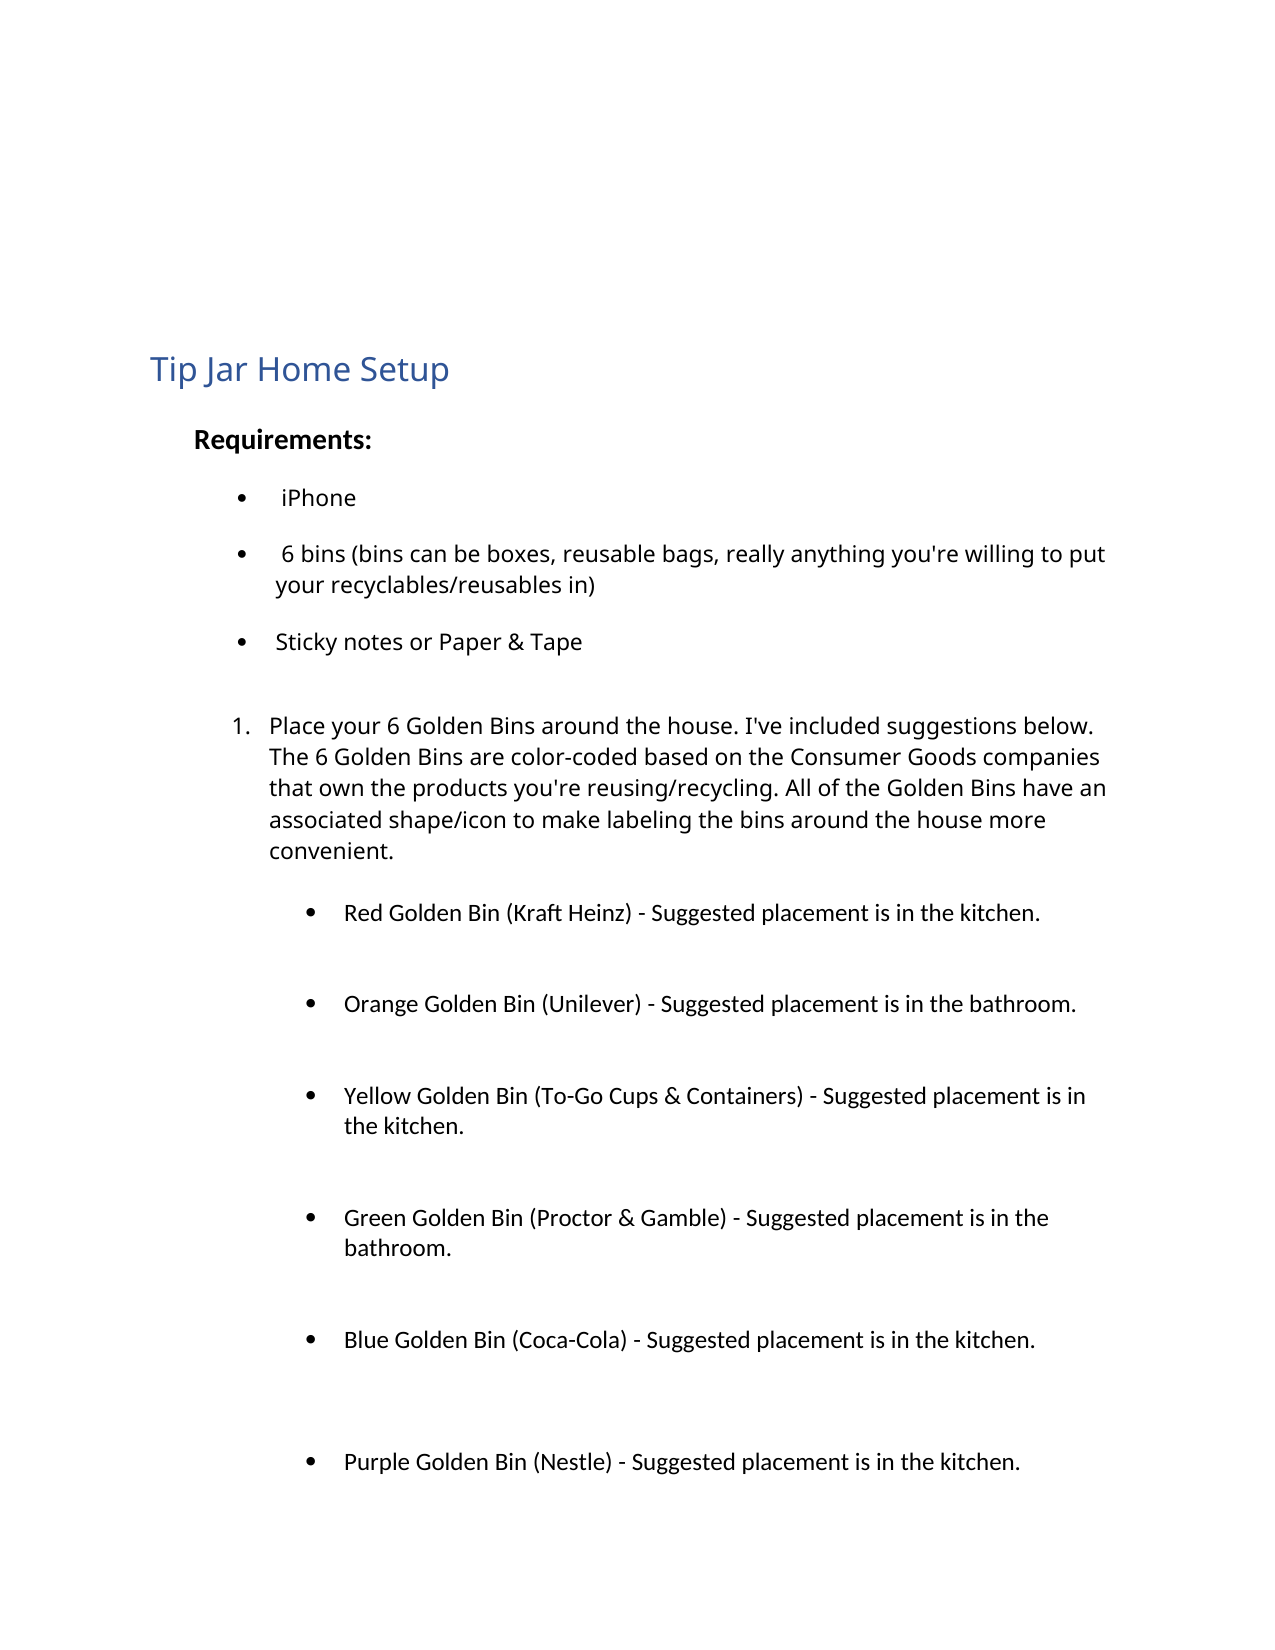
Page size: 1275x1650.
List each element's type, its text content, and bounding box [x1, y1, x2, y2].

list Purple Golden Bin (Nestle) - Suggested placement is in the kitchen. [306, 1446, 1125, 1477]
subtitle Tip Jar Home Setup [150, 345, 1125, 391]
list Yellow Golden Bin (To-Go Cups & Containers) - Suggested placement is in the kitchen. [306, 1080, 1125, 1141]
list Orange Golden Bin (Unilever) - Suggested placement is in the bathroom. [306, 988, 1125, 1019]
subtitle 6 bins (bins can be boxes, reusable bags, really anything you're willing to put your recyclables/reusables in) [238, 538, 1125, 601]
subtitle Sticky notes or Paper & Tape [238, 626, 1125, 657]
subtitle Place your 6 Golden Bins around the house. I've included suggestions below. The 6 Golden Bins are color-coded based on the Consumer Goods companies that own the products you're reusing/recycling. All of the Golden Bins have an associated shape/icon to make labeling the bins around the house more convenient. [231, 710, 1125, 866]
text Requirements: [194, 421, 1125, 457]
list Red Golden Bin (Kraft Heinz) - Suggested placement is in the kitchen. [306, 897, 1125, 927]
list Blue Golden Bin (Coca-Cola) - Suggested placement is in the kitchen. [306, 1324, 1125, 1354]
subtitle iPhone [238, 482, 1125, 513]
list Green Golden Bin (Proctor & Gamble) - Suggested placement is in the bathroom. [306, 1202, 1125, 1263]
